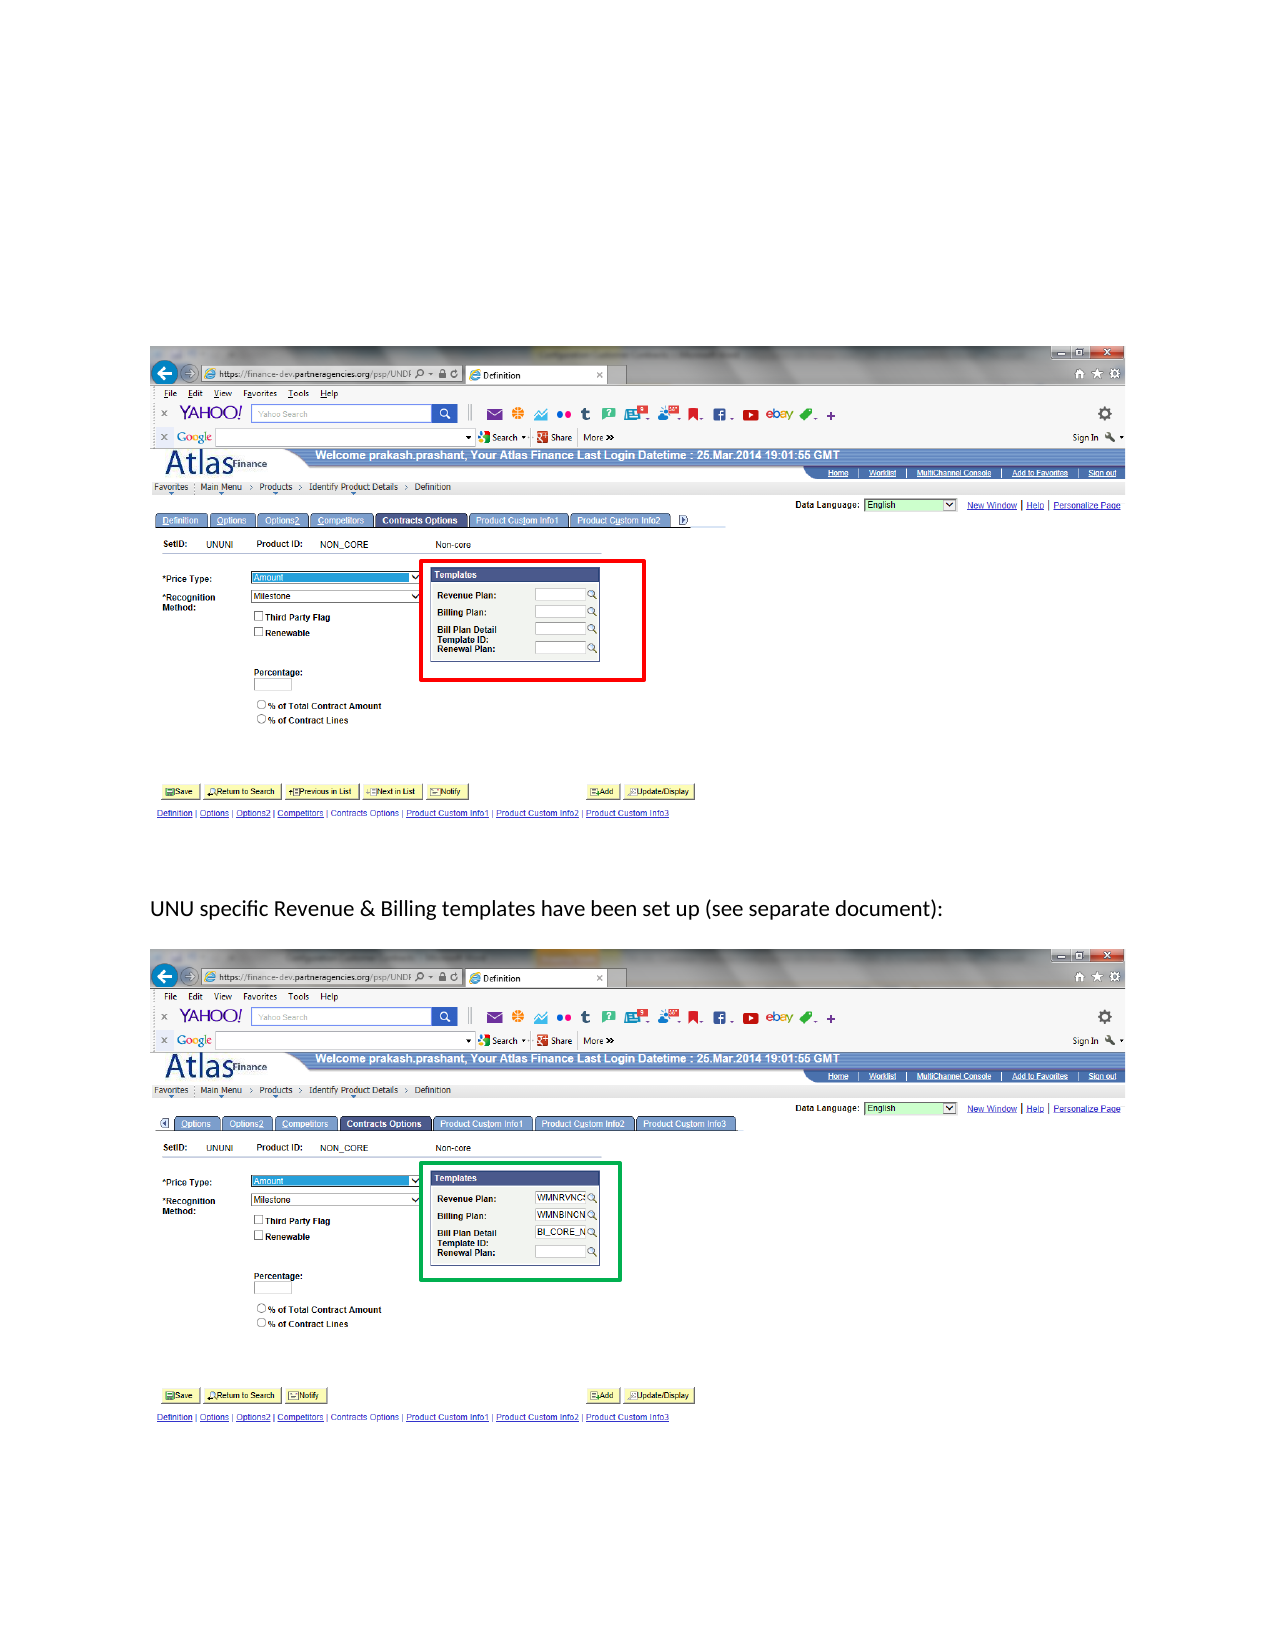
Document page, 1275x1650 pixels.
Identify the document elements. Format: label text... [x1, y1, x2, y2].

picture [150, 949, 1125, 1470]
text UNU specific Revenue & Billing templates have been set up (see separate document): [150, 894, 1125, 922]
picture [150, 346, 1125, 866]
